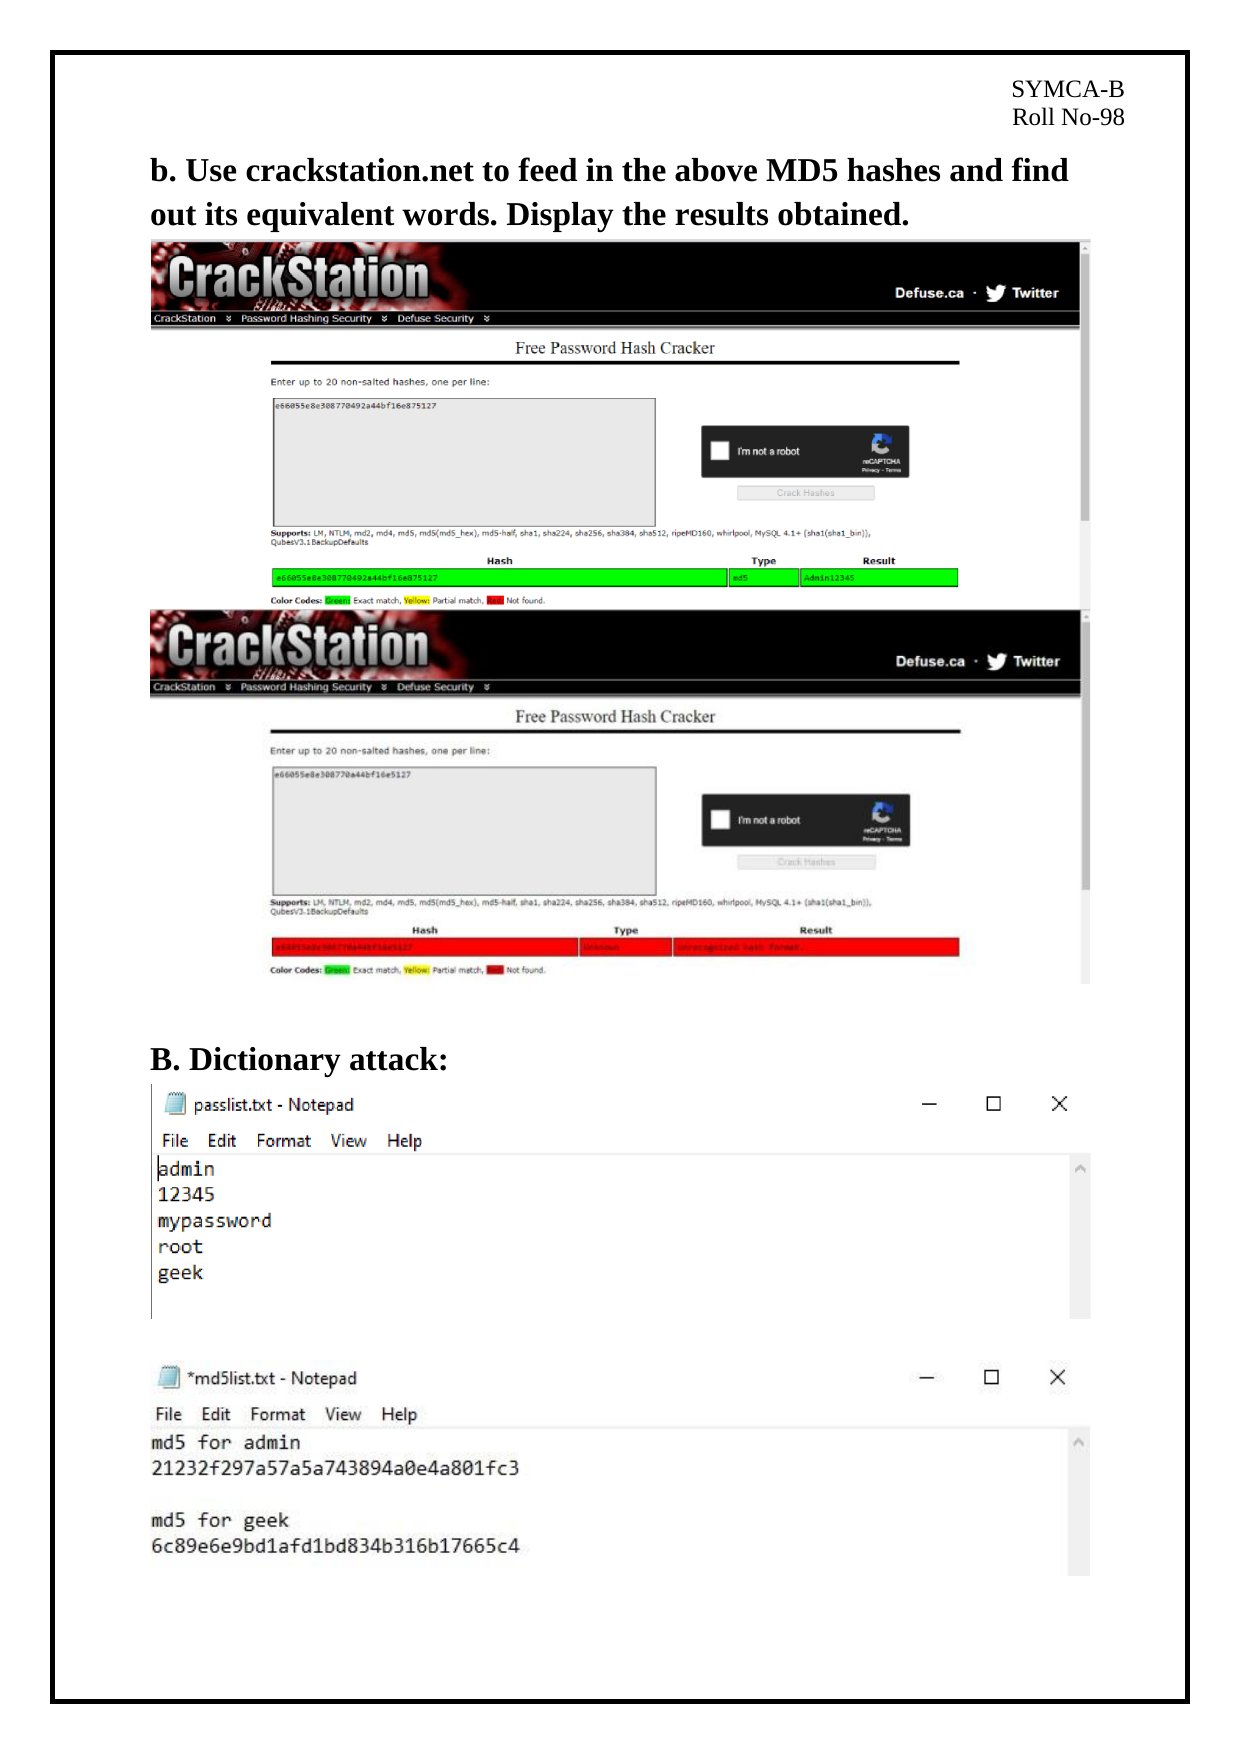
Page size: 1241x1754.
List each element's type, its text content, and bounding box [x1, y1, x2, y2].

picture [150, 1083, 1091, 1319]
text B. Dictionary attack: [150, 1039, 1090, 1078]
text b. Use crackstation.net to feed in the above MD5 hashes and find out its equivalent words. Display the results obtained. [150, 150, 1090, 232]
picture [150, 1360, 1091, 1576]
picture [150, 238, 1091, 984]
